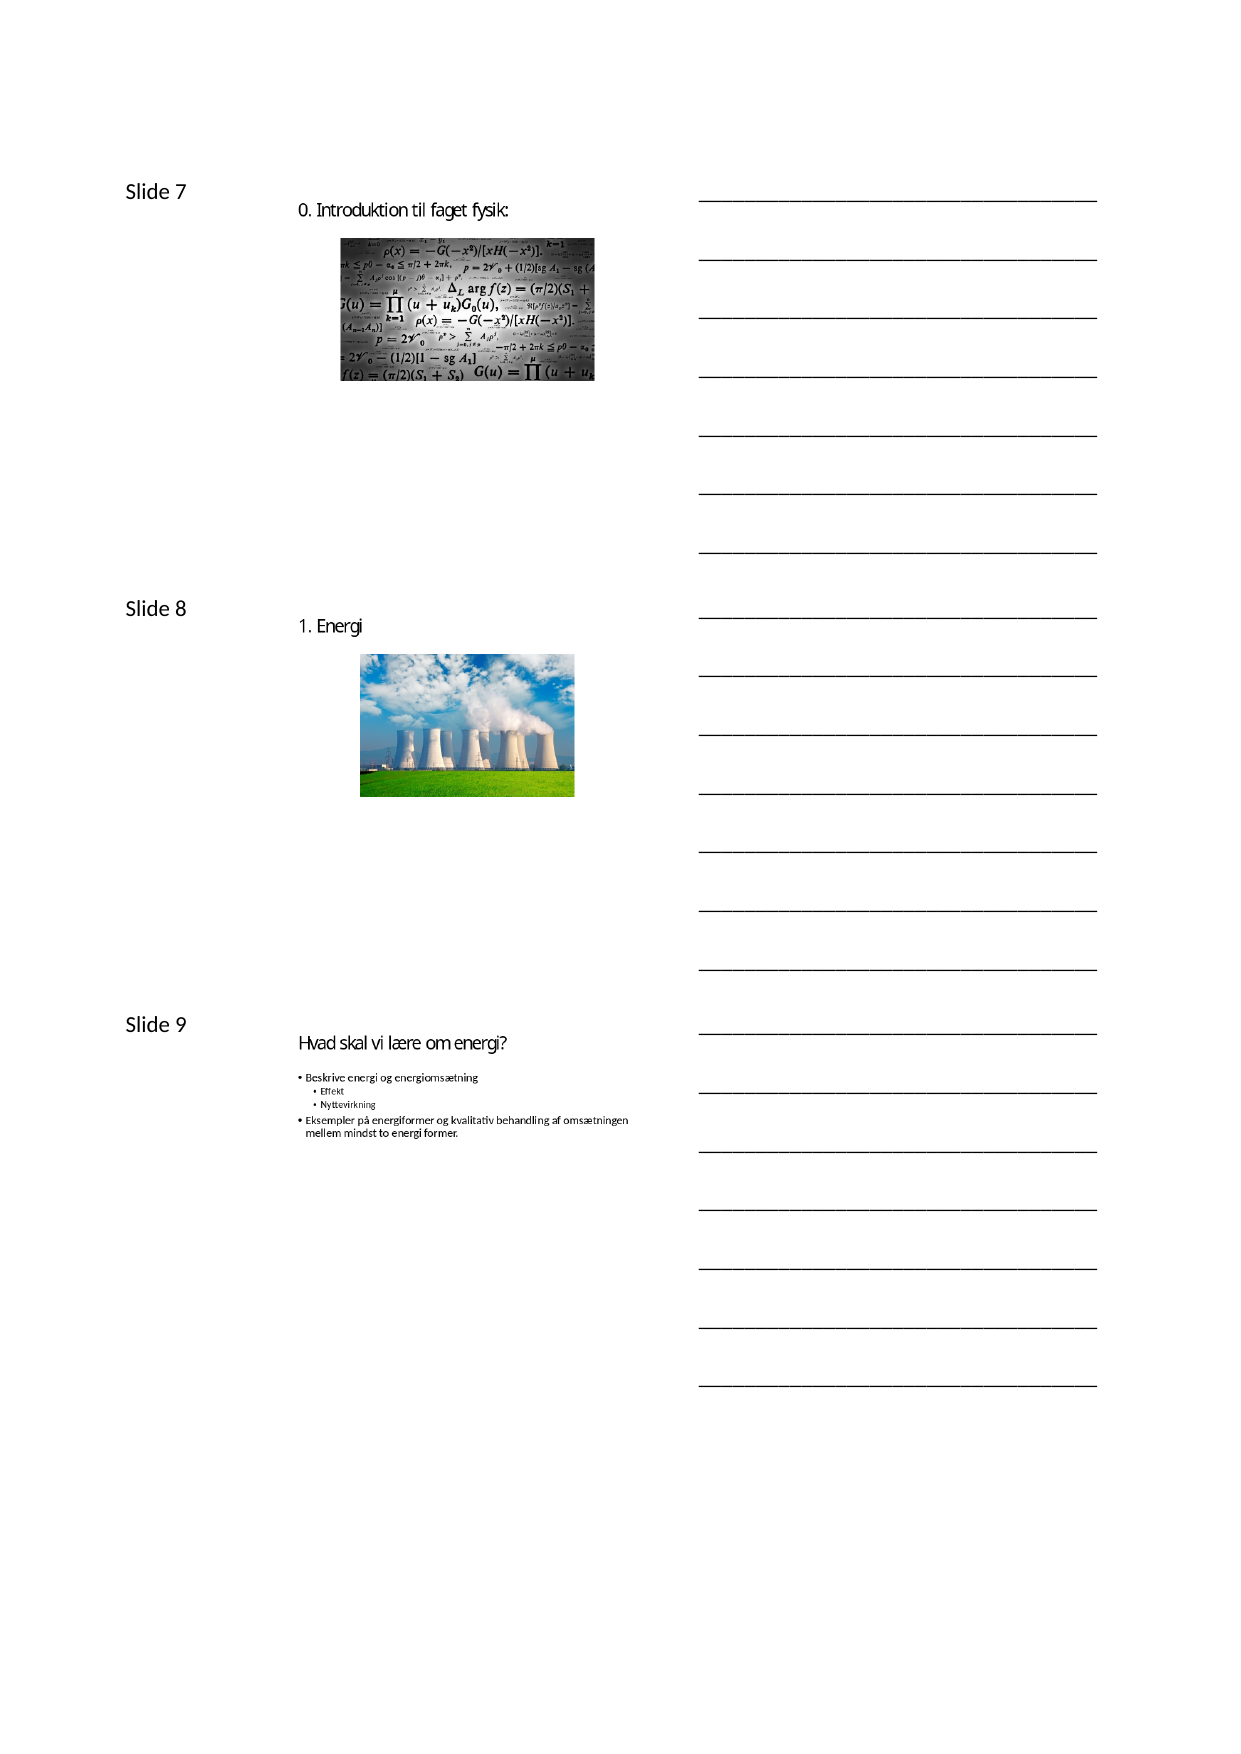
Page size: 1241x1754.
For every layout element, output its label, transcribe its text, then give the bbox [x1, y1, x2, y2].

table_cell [691, 177, 1160, 594]
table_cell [691, 1011, 1160, 1427]
table_cell [261, 177, 691, 594]
table_cell Slide 9 [118, 1011, 261, 1427]
table_cell Slide 8 [118, 594, 261, 1011]
table_cell [261, 594, 691, 1011]
table_cell Slide 7 [118, 177, 261, 594]
table_cell [261, 1011, 691, 1427]
